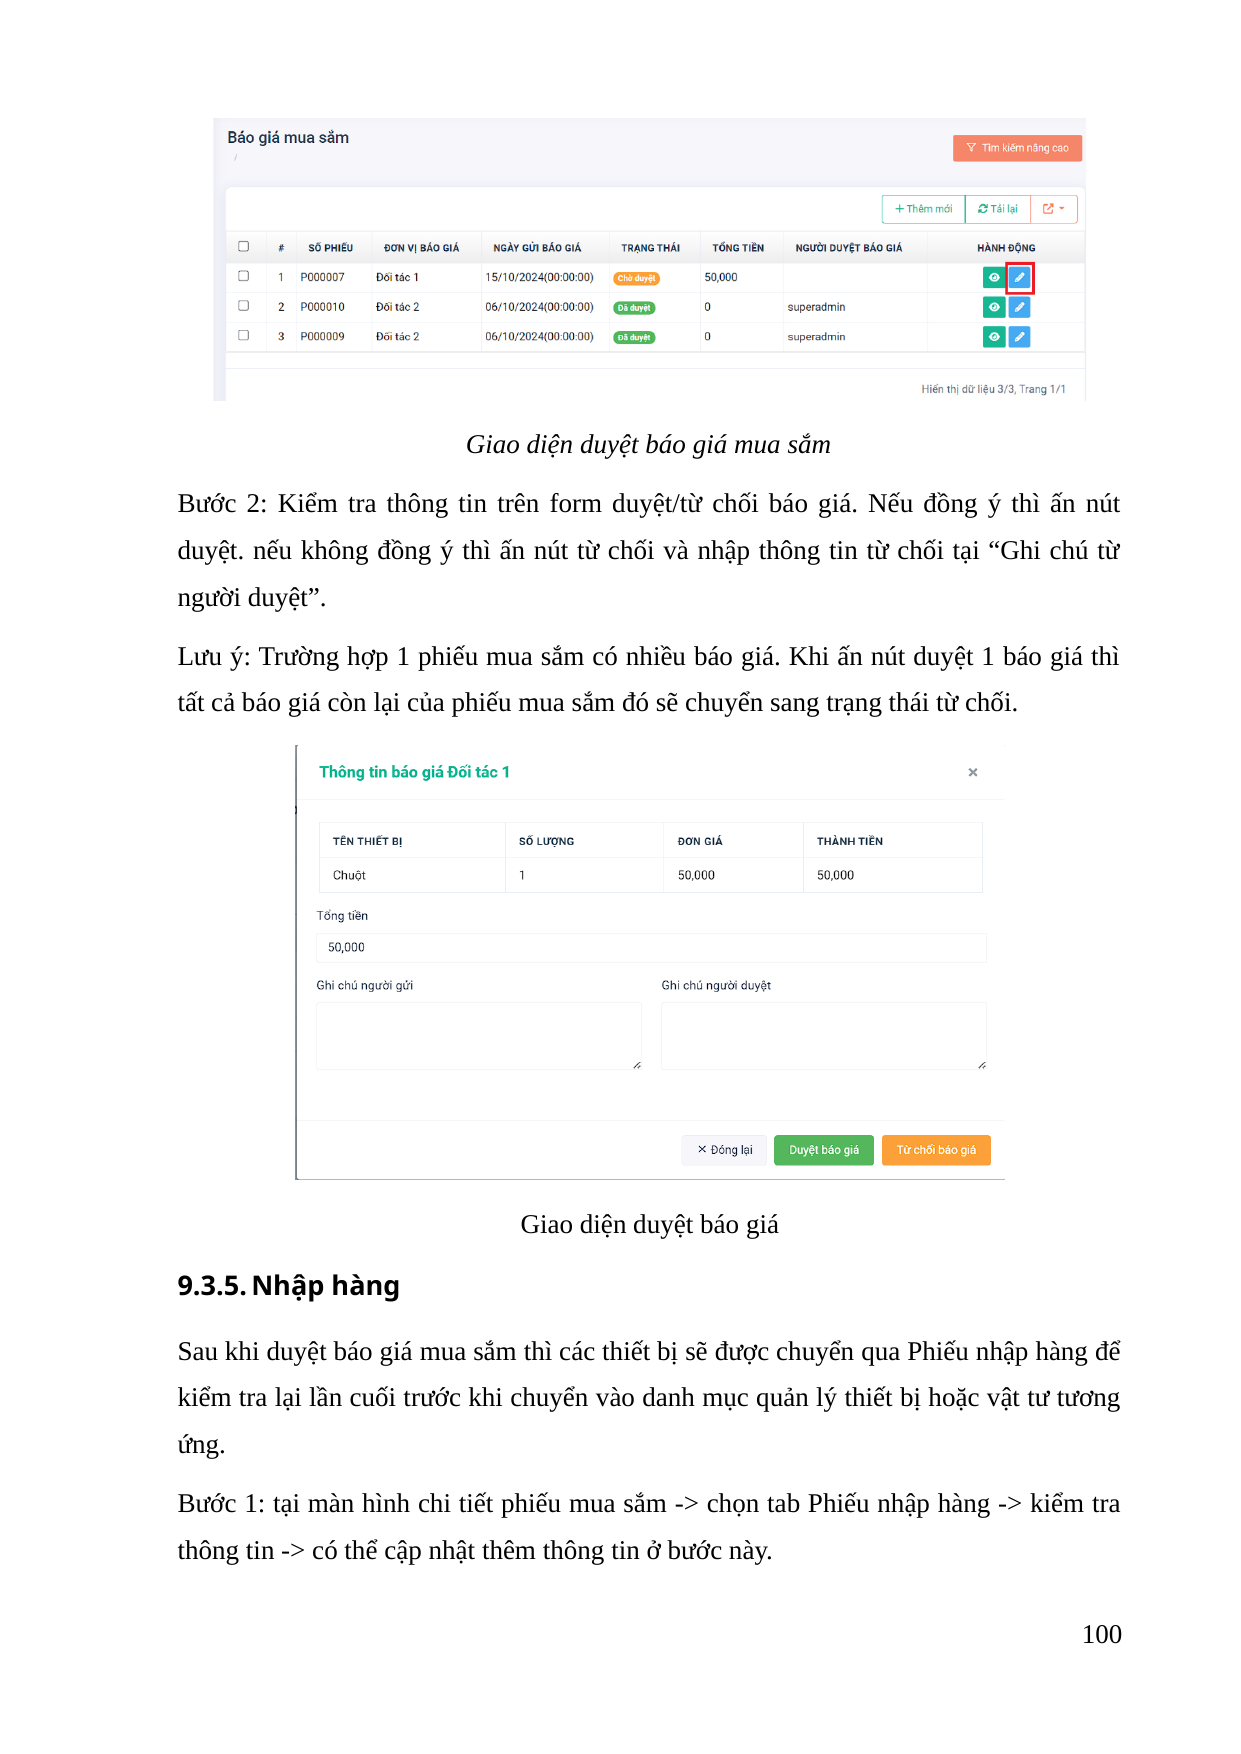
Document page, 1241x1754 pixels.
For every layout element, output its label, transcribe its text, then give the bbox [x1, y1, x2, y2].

subtitle Nhập hàng [177, 1267, 1122, 1304]
text Giao diện duyệt báo giá [177, 1208, 1122, 1239]
picture [213, 118, 1087, 401]
text Lưu ý: Trường hợp 1 phiếu mua sắm có nhiều báo giá. Khi ấn nút duyệt 1 báo giá thì tất cả báo giá còn lại của phiếu mua sắm đó sẽ chuyển sang trạng thái từ chối. [177, 640, 1122, 718]
text Bước 2: Kiểm tra thông tin trên form duyệt/từ chối báo giá. Nếu đồng ý thì ấn nút duyệt. nếu không đồng ý thì ấn nút từ chối và nhập thông tin từ chối tại “Ghi chú từ người duyệt”. [177, 487, 1122, 612]
text Giao diện duyệt báo giá mua sắm [177, 428, 1122, 459]
text Bước 1: tại màn hình chi tiết phiếu mua sắm -> chọn tab Phiếu nhập hàng -> kiểm tra thông tin -> có thể cập nhật thêm thông tin ở bước này. [177, 1487, 1122, 1565]
text Sau khi duyệt báo giá mua sắm thì các thiết bị sẽ được chuyển qua Phiếu nhập hàng để kiểm tra lại lần cuối trước khi chuyển vào danh mục quản lý thiết bị hoặc vật tư tương ứng. [177, 1335, 1122, 1459]
picture [295, 745, 1005, 1180]
